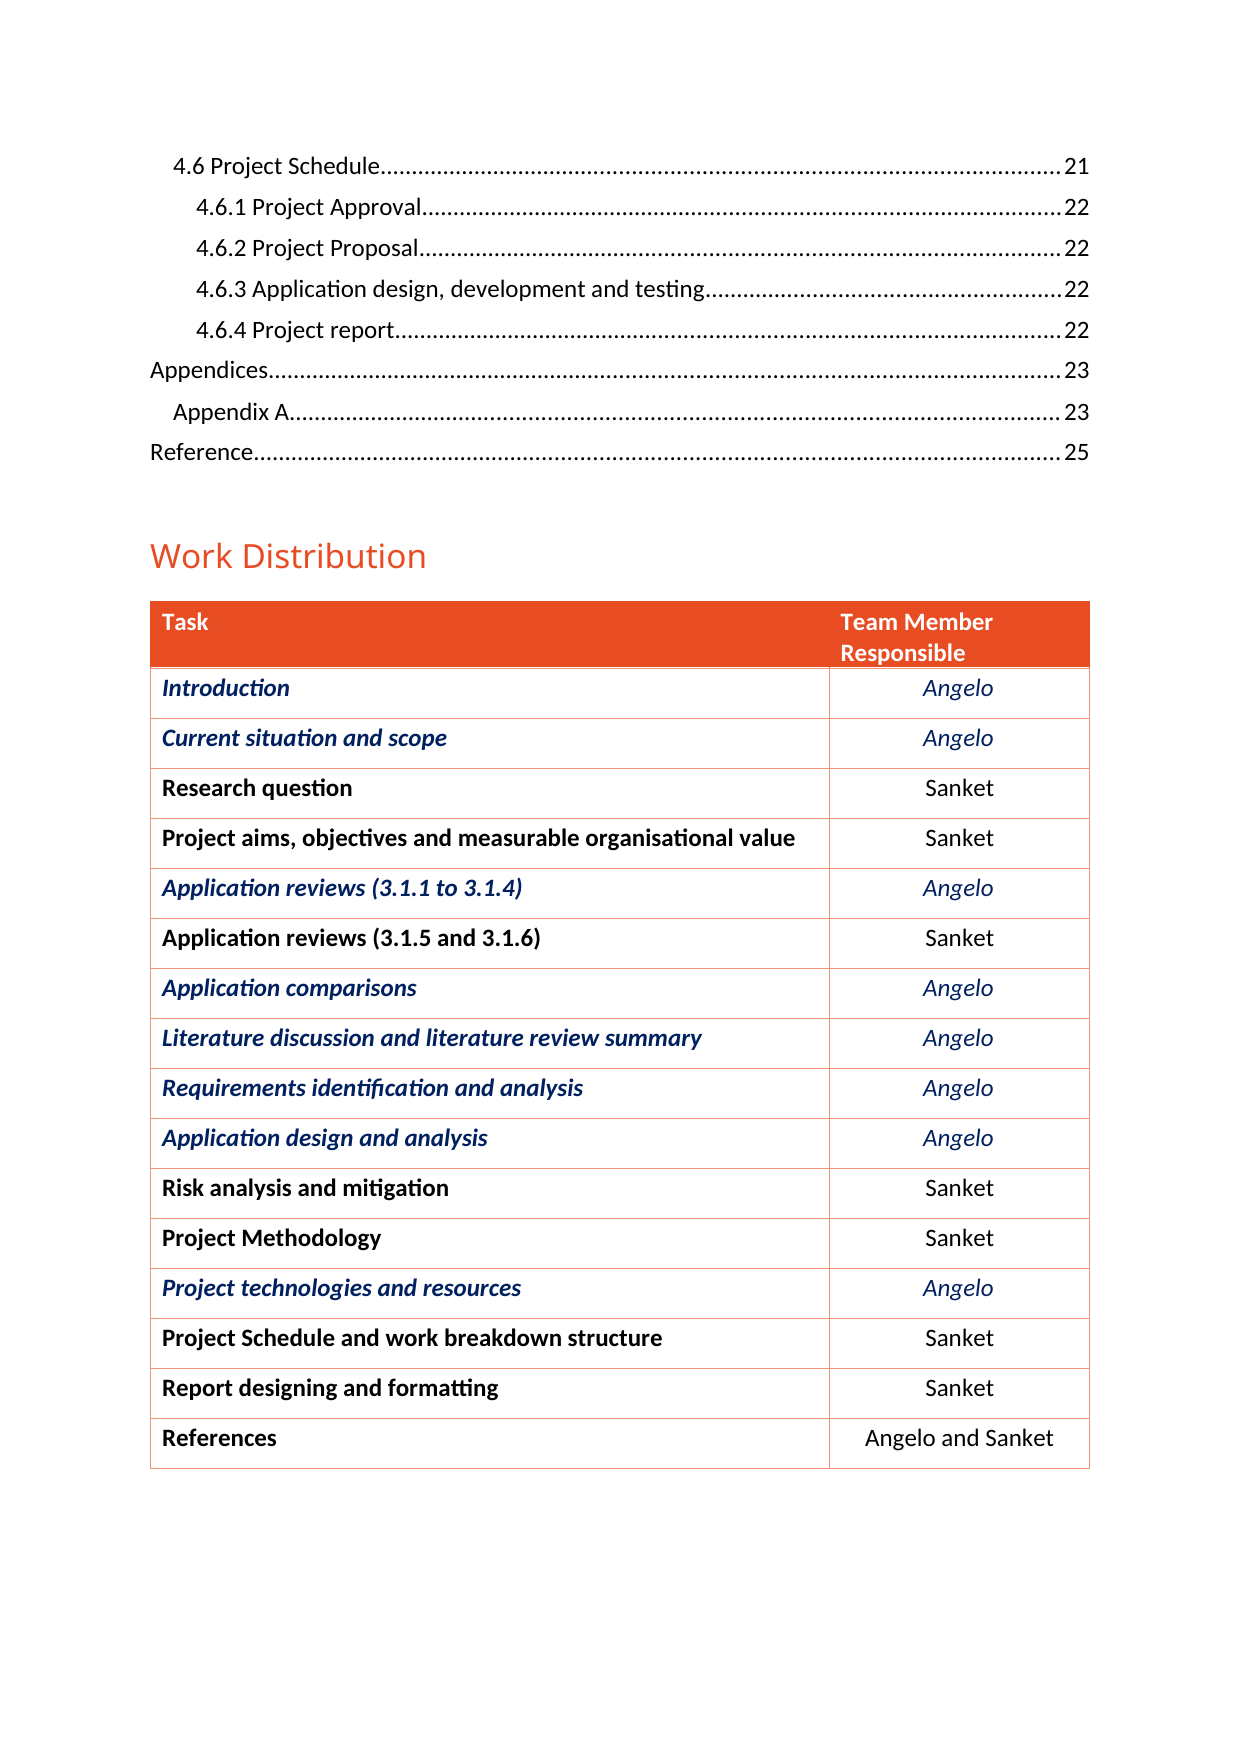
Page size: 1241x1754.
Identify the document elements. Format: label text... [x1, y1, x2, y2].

table_cell Application reviews (3.1.1 to 3.1.4) [151, 869, 829, 917]
table_cell Angelo and Sanket [830, 1419, 1089, 1467]
table_cell Application comparisons [151, 969, 829, 1017]
table_cell Sanket [830, 1369, 1089, 1417]
table_cell Sanket [830, 1219, 1089, 1267]
table_cell Angelo [830, 969, 1089, 1017]
table_cell Angelo [830, 1269, 1089, 1317]
table_cell Sanket [830, 1319, 1089, 1367]
table_header Team Member Responsible [830, 602, 1089, 667]
table_cell Angelo [830, 1069, 1089, 1117]
table_cell Project aims, objectives and measurable organisational value [151, 819, 829, 867]
table_cell Project Methodology [151, 1219, 829, 1267]
table_cell Angelo [830, 669, 1089, 717]
table_cell Project Schedule and work breakdown structure [151, 1319, 829, 1367]
table_cell Introduction [151, 669, 829, 717]
table_cell Sanket [830, 919, 1089, 967]
table_header Task [151, 602, 829, 667]
table_cell Angelo [830, 1019, 1089, 1067]
table_cell Application reviews (3.1.5 and 3.1.6) [151, 919, 829, 967]
table_cell Sanket [830, 819, 1089, 867]
table_cell Risk analysis and mitigation [151, 1169, 829, 1217]
table_cell Project technologies and resources [151, 1269, 829, 1317]
table_cell Literature discussion and literature review summary [151, 1019, 829, 1067]
table_cell References [151, 1419, 829, 1467]
table_cell Requirements identification and analysis [151, 1069, 829, 1117]
table_cell Sanket [830, 769, 1089, 817]
subtitle Work Distribution [150, 533, 1090, 578]
table_cell Current situation and scope [151, 719, 829, 767]
table_cell Report designing and formatting [151, 1369, 829, 1417]
table_cell Research question [151, 769, 829, 817]
table_cell Angelo [830, 869, 1089, 917]
table_cell Sanket [830, 1169, 1089, 1217]
table_cell Angelo [830, 719, 1089, 767]
table_cell Application design and analysis [151, 1119, 829, 1167]
table_cell Angelo [830, 1119, 1089, 1167]
